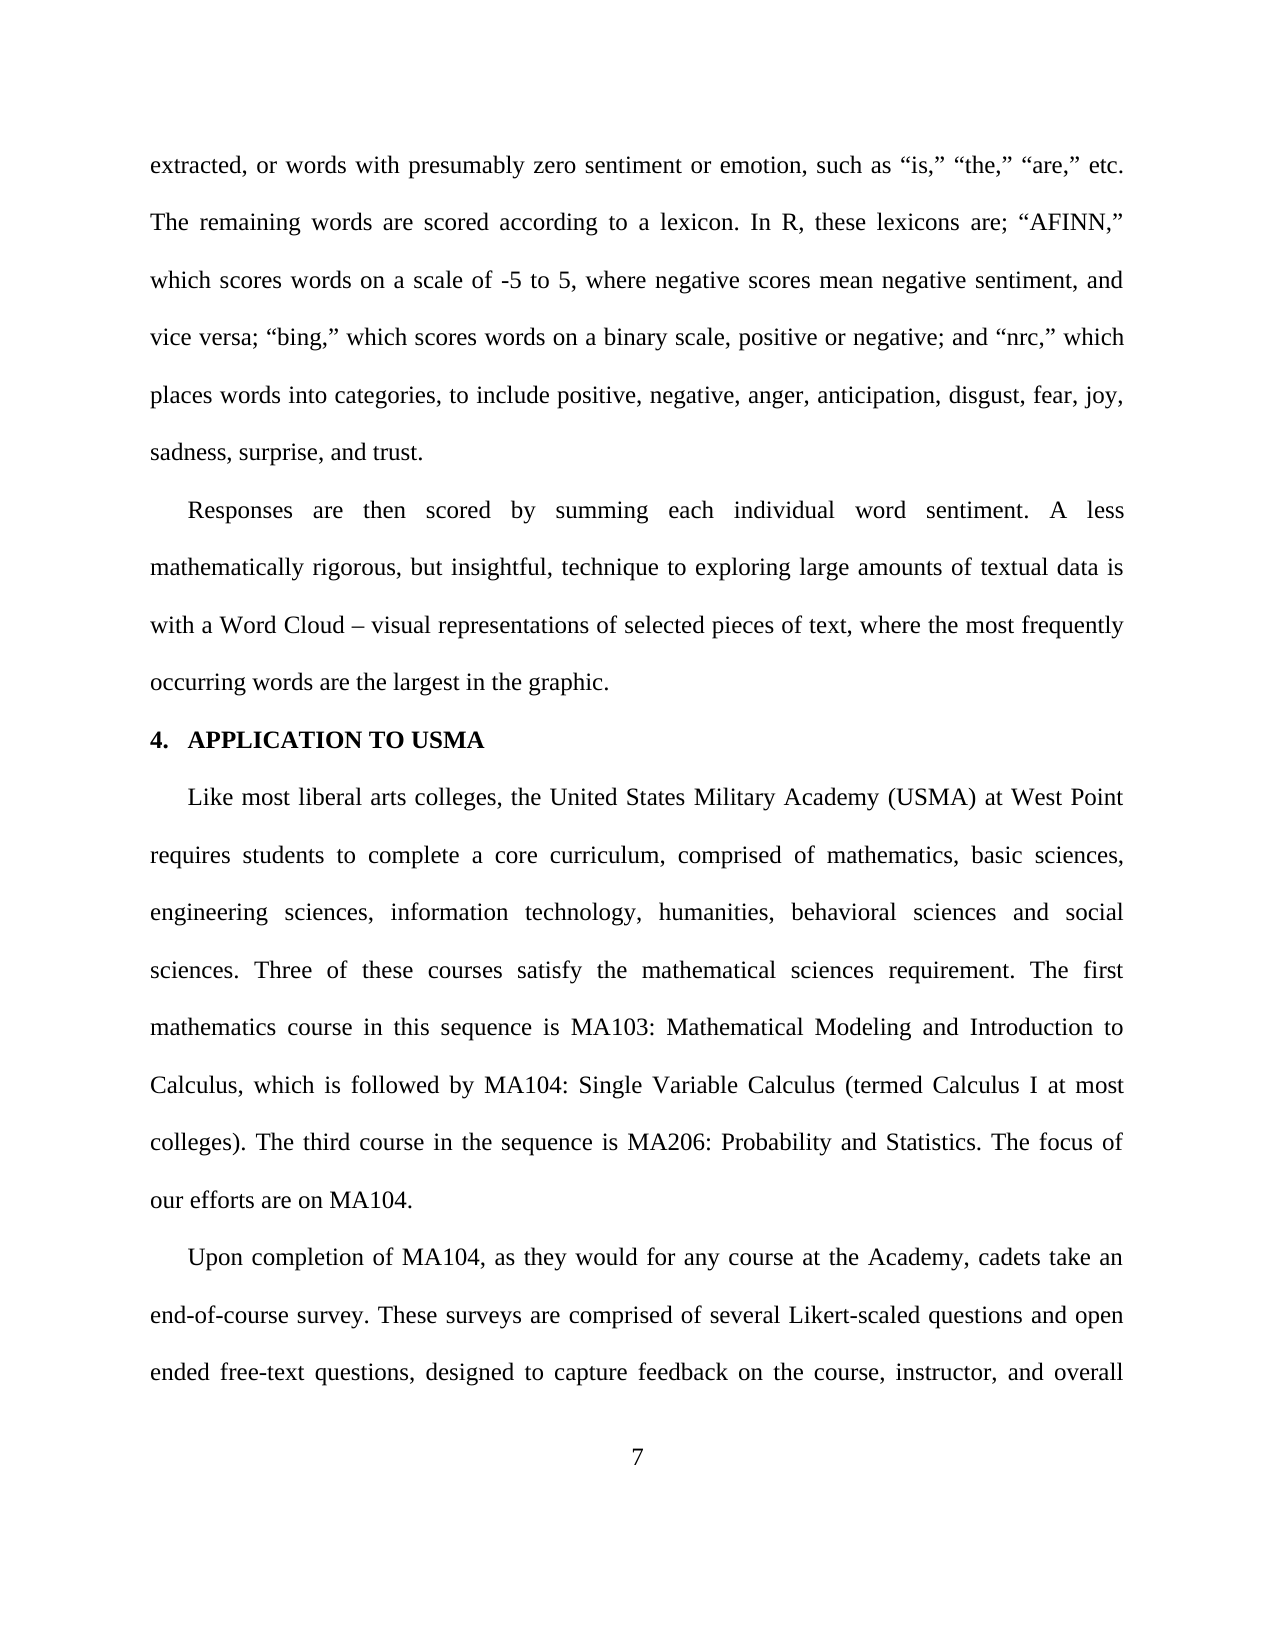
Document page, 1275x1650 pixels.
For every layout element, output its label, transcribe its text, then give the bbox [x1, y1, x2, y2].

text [150, 1242, 1125, 1386]
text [150, 150, 1125, 466]
text Like most liberal arts colleges, the United States Military Academy (USMA) at West Point requires students to complete a core curriculum, comprised of mathematics, basic sciences, engineering sciences, information technology, humanities, behavioral sciences and social sciences. Three of these courses satisfy the mathematical sciences requirement. The first mathematics course in this sequence is MA103: Mathematical Modeling and Introduction to Calculus, which is followed by MA104: Single Variable Calculus (termed Calculus I at most colleges). The third course in the sequence is MA206: Probability and Statistics. The focus of our efforts are on MA104. [150, 782, 1125, 1214]
list APPLICATION TO USMA [150, 725, 1125, 754]
text Responses are then scored by summing each individual word sentiment. A less mathematically rigorous, but insightful, technique to exploring large amounts of textual data is with a Word Cloud – visual representations of selected pieces of text, where the most frequently occurring words are the largest in the graphic. [150, 495, 1125, 696]
